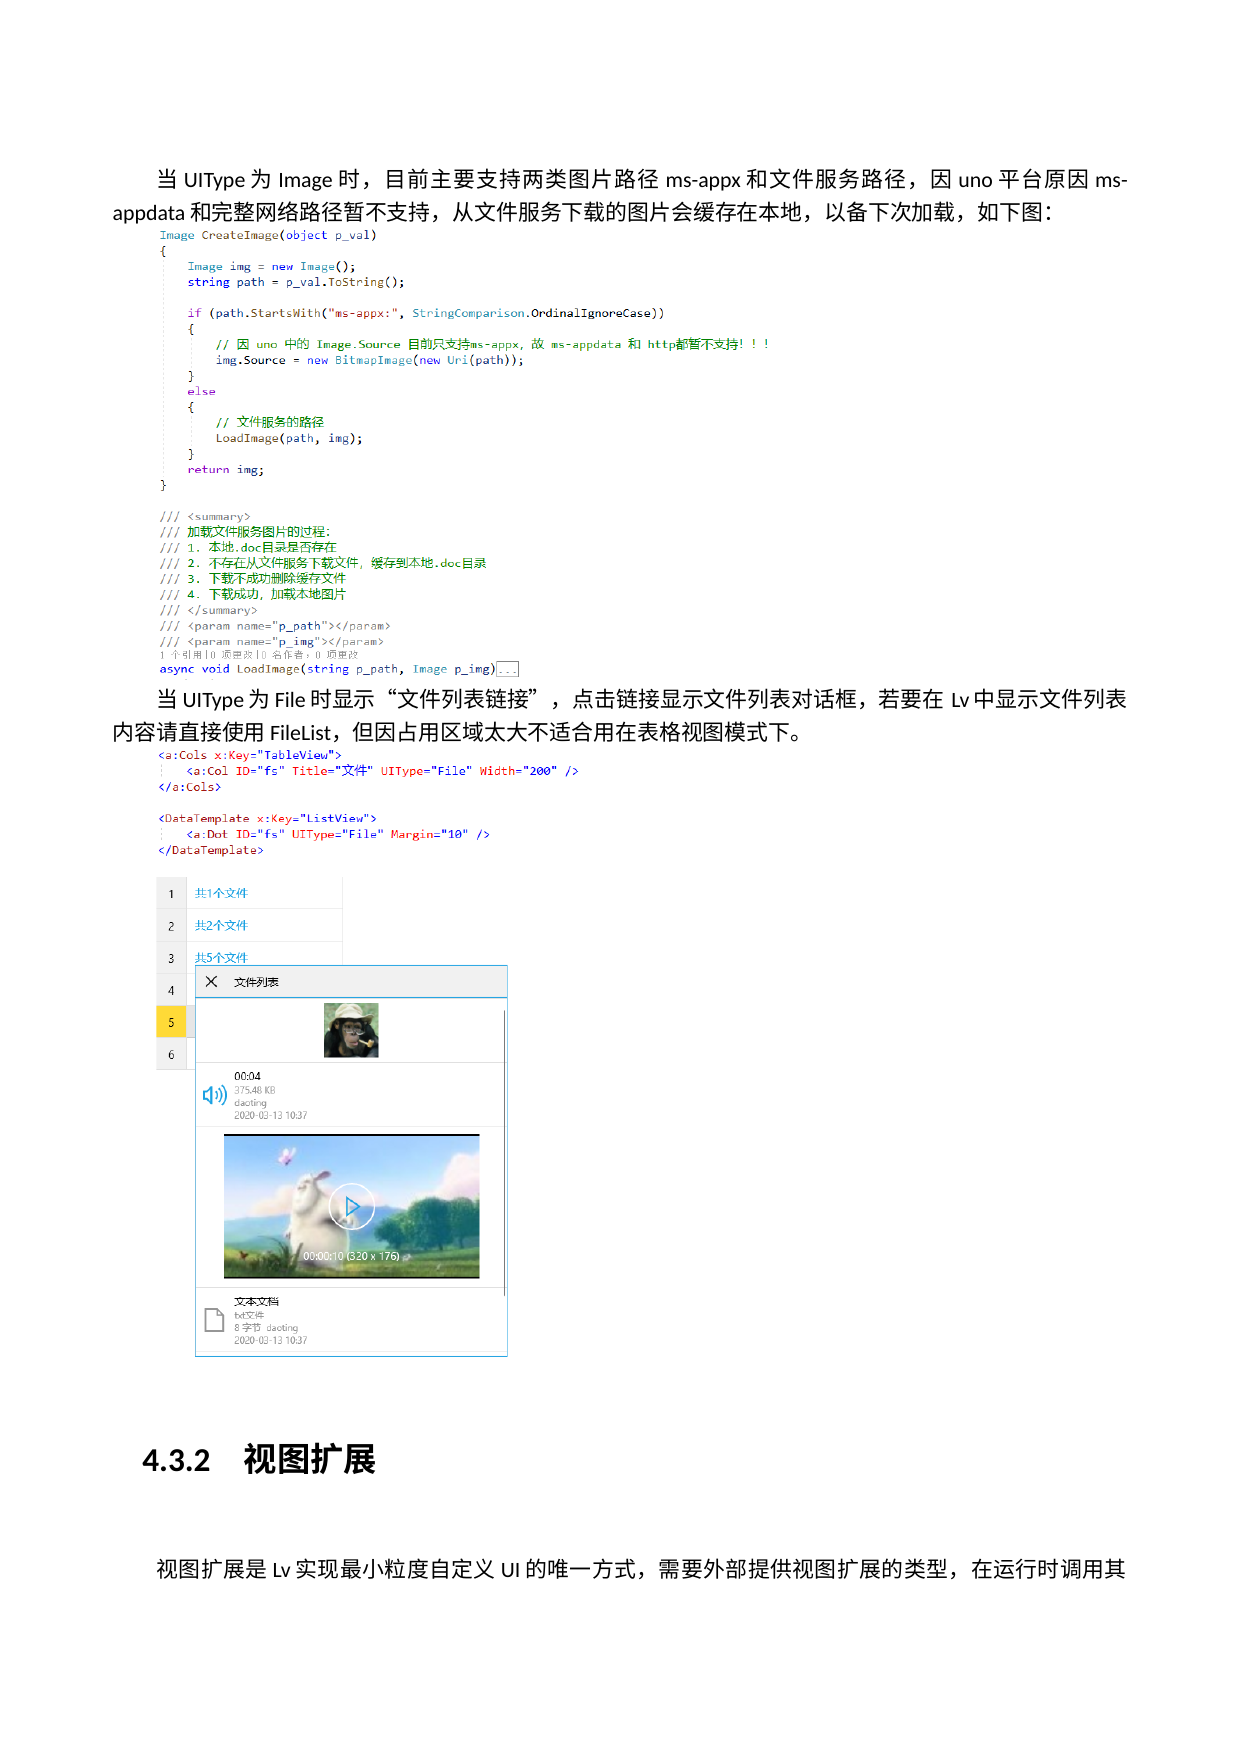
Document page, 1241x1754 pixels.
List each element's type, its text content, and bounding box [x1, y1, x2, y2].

picture [156, 227, 775, 680]
picture [156, 747, 579, 860]
text 当UIType为File时显示“文件列表链接”，点击链接显示文件列表对话框，若要在Lv中显示文件列表内容请直接使用FileList，但因占用区域太大不适合用在表格视图模式下。 [112, 682, 1128, 747]
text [112, 1551, 1128, 1584]
subtitle 视图扩展 [142, 1424, 1128, 1489]
text 当UIType为Image时，目前主要支持两类图片路径ms-appx和文件服务路径，因uno平台原因ms-appdata和完整网络路径暂不支持，从文件服务下载的图片会缓存在本地，以备下次加载，如下图： [112, 162, 1128, 227]
picture [156, 877, 515, 1366]
